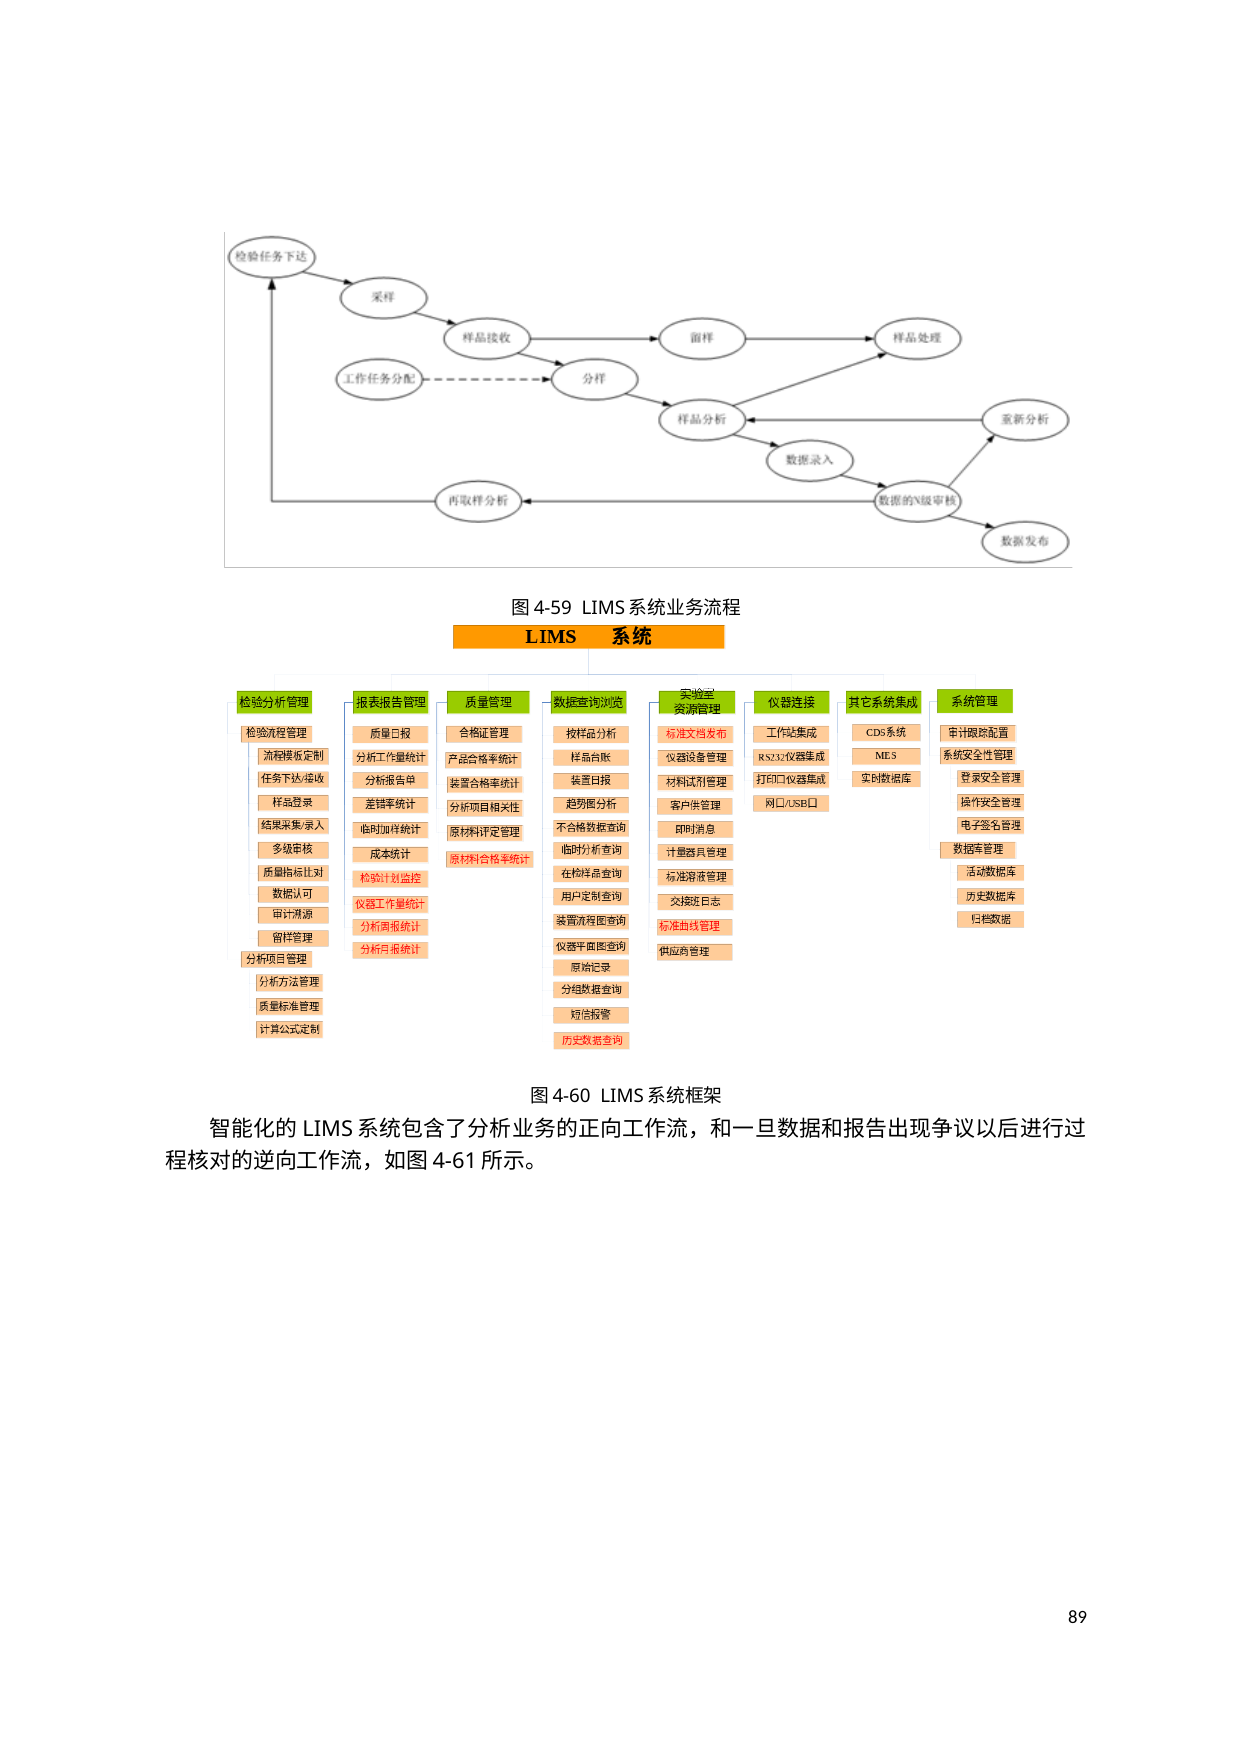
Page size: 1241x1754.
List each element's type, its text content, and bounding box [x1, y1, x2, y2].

picture [223, 232, 1073, 569]
text 图4-60 LIMS系统框架 [165, 1078, 1087, 1110]
text 智能化的LIMS系统包含了分析业务的正向工作流，和一旦数据和报告出现争议以后进行过程核对的逆向工作流，如图4-61所示。 [165, 1110, 1087, 1175]
text 图4-59 LIMS系统业务流程 [165, 590, 1087, 623]
